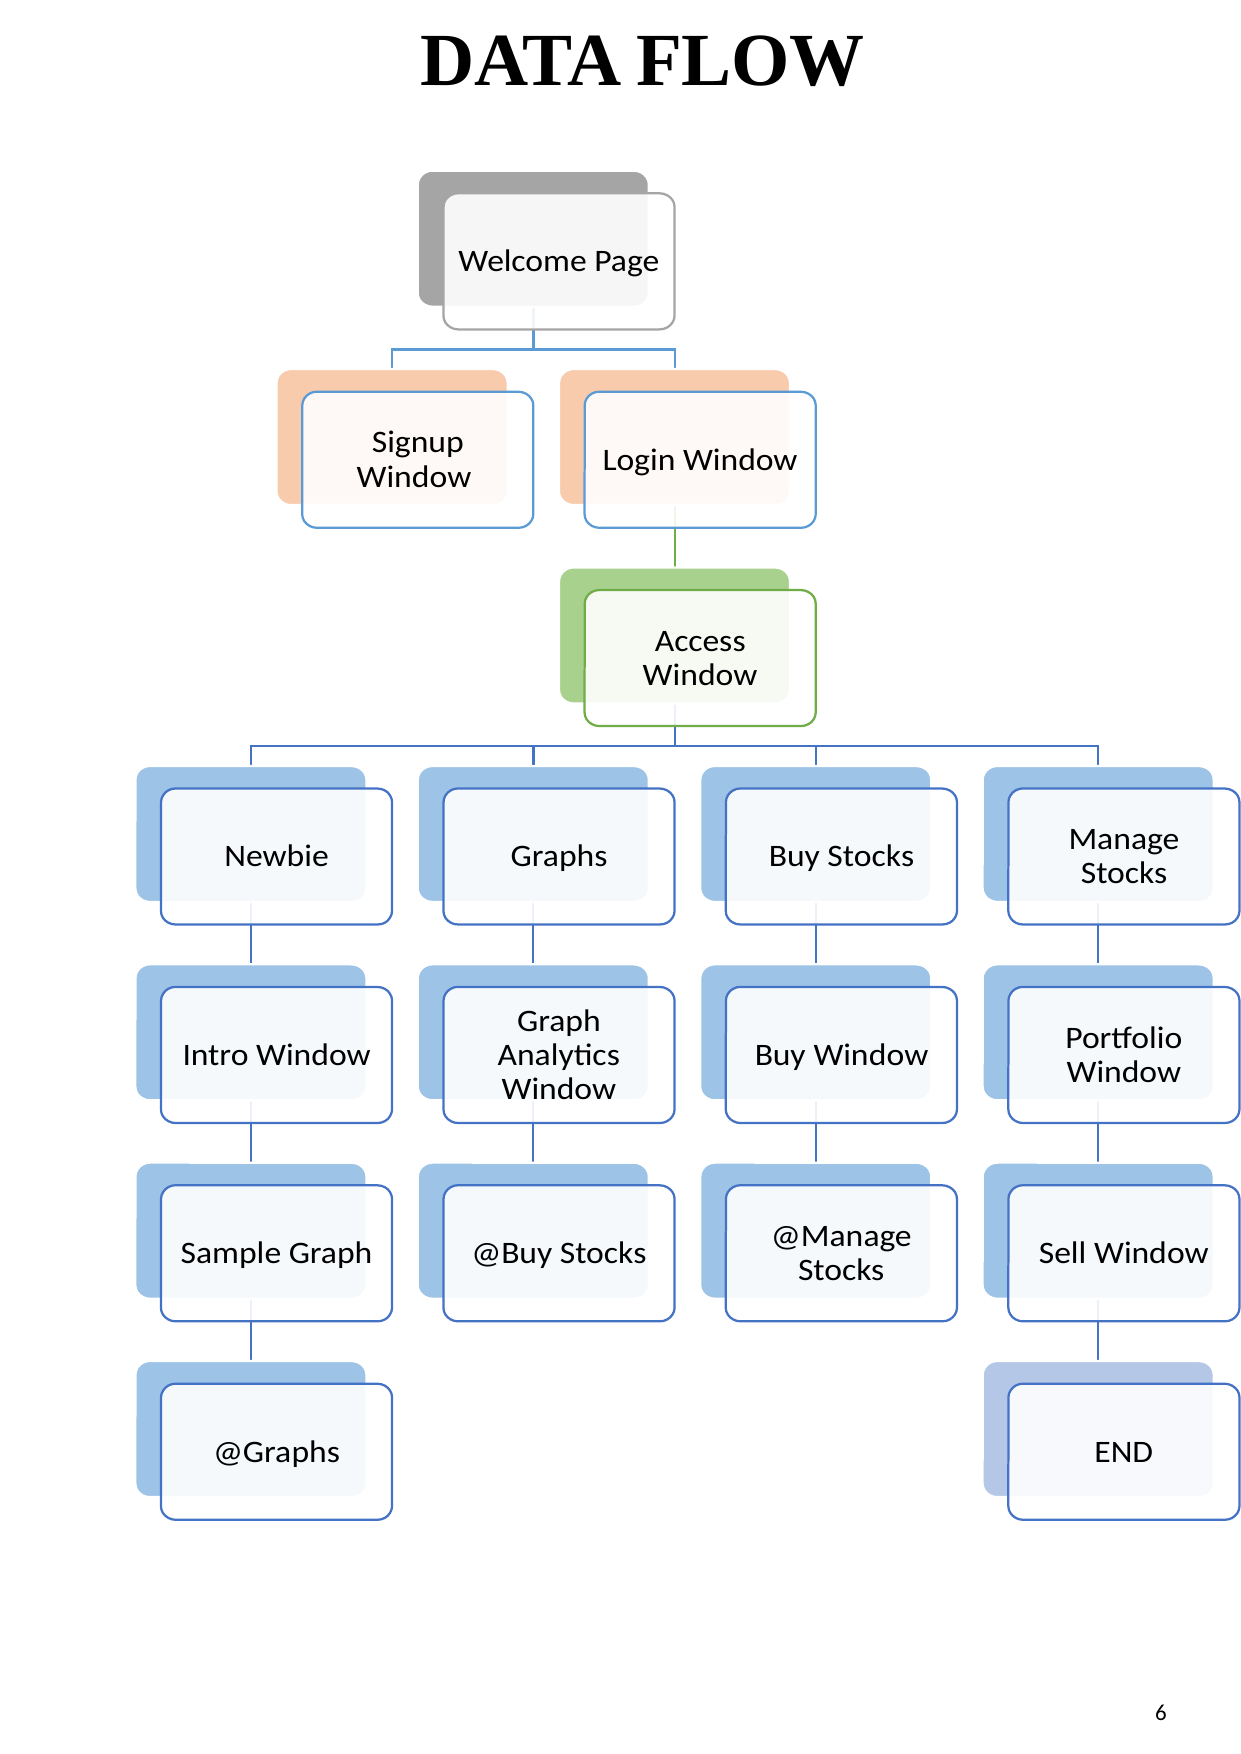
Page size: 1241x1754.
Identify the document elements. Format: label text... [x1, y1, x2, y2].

text DATA FLOW [118, 15, 1167, 101]
